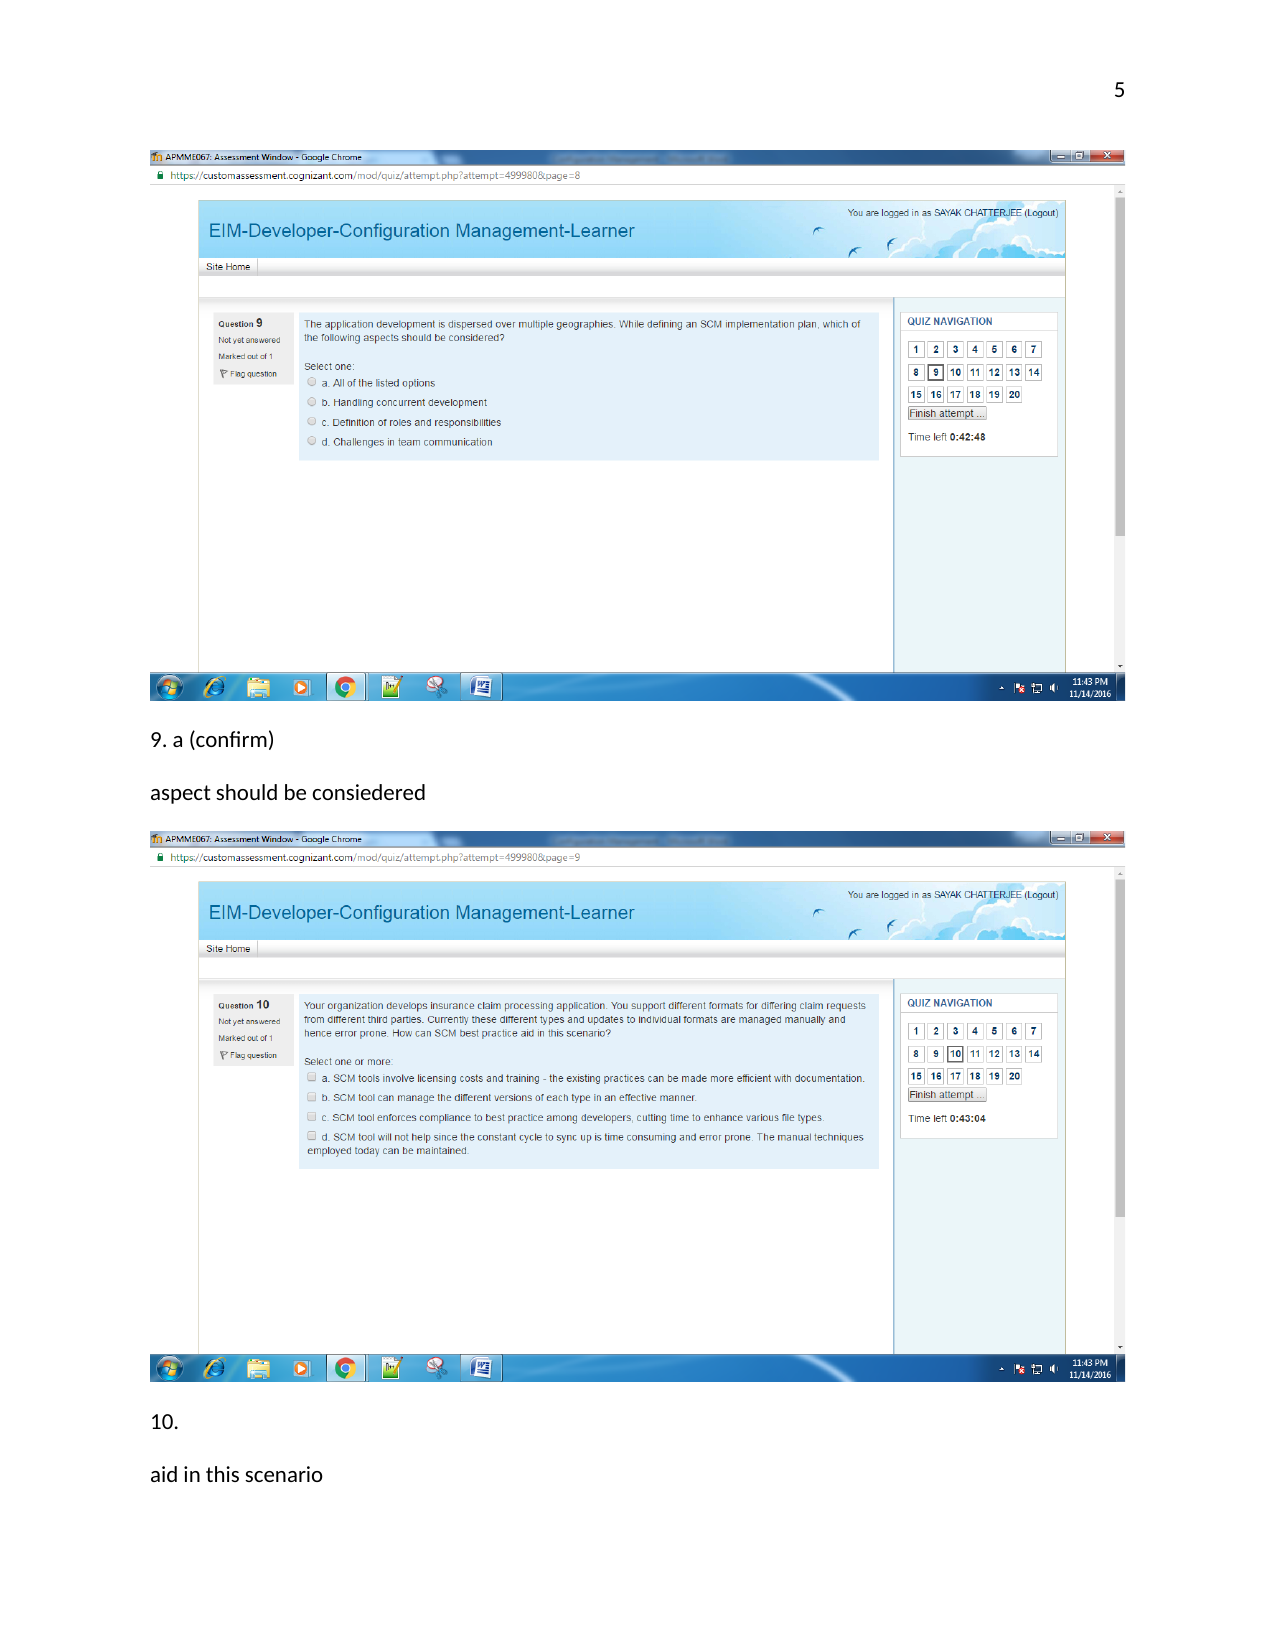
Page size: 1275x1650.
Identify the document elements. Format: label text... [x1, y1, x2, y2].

text aspect should be consiedered [150, 778, 1125, 806]
text 9. a (confirm) [150, 725, 1125, 753]
picture [150, 831, 1125, 1382]
text aid in this scenario [150, 1460, 1125, 1488]
text 10. [150, 1407, 1125, 1435]
picture [150, 150, 1125, 701]
